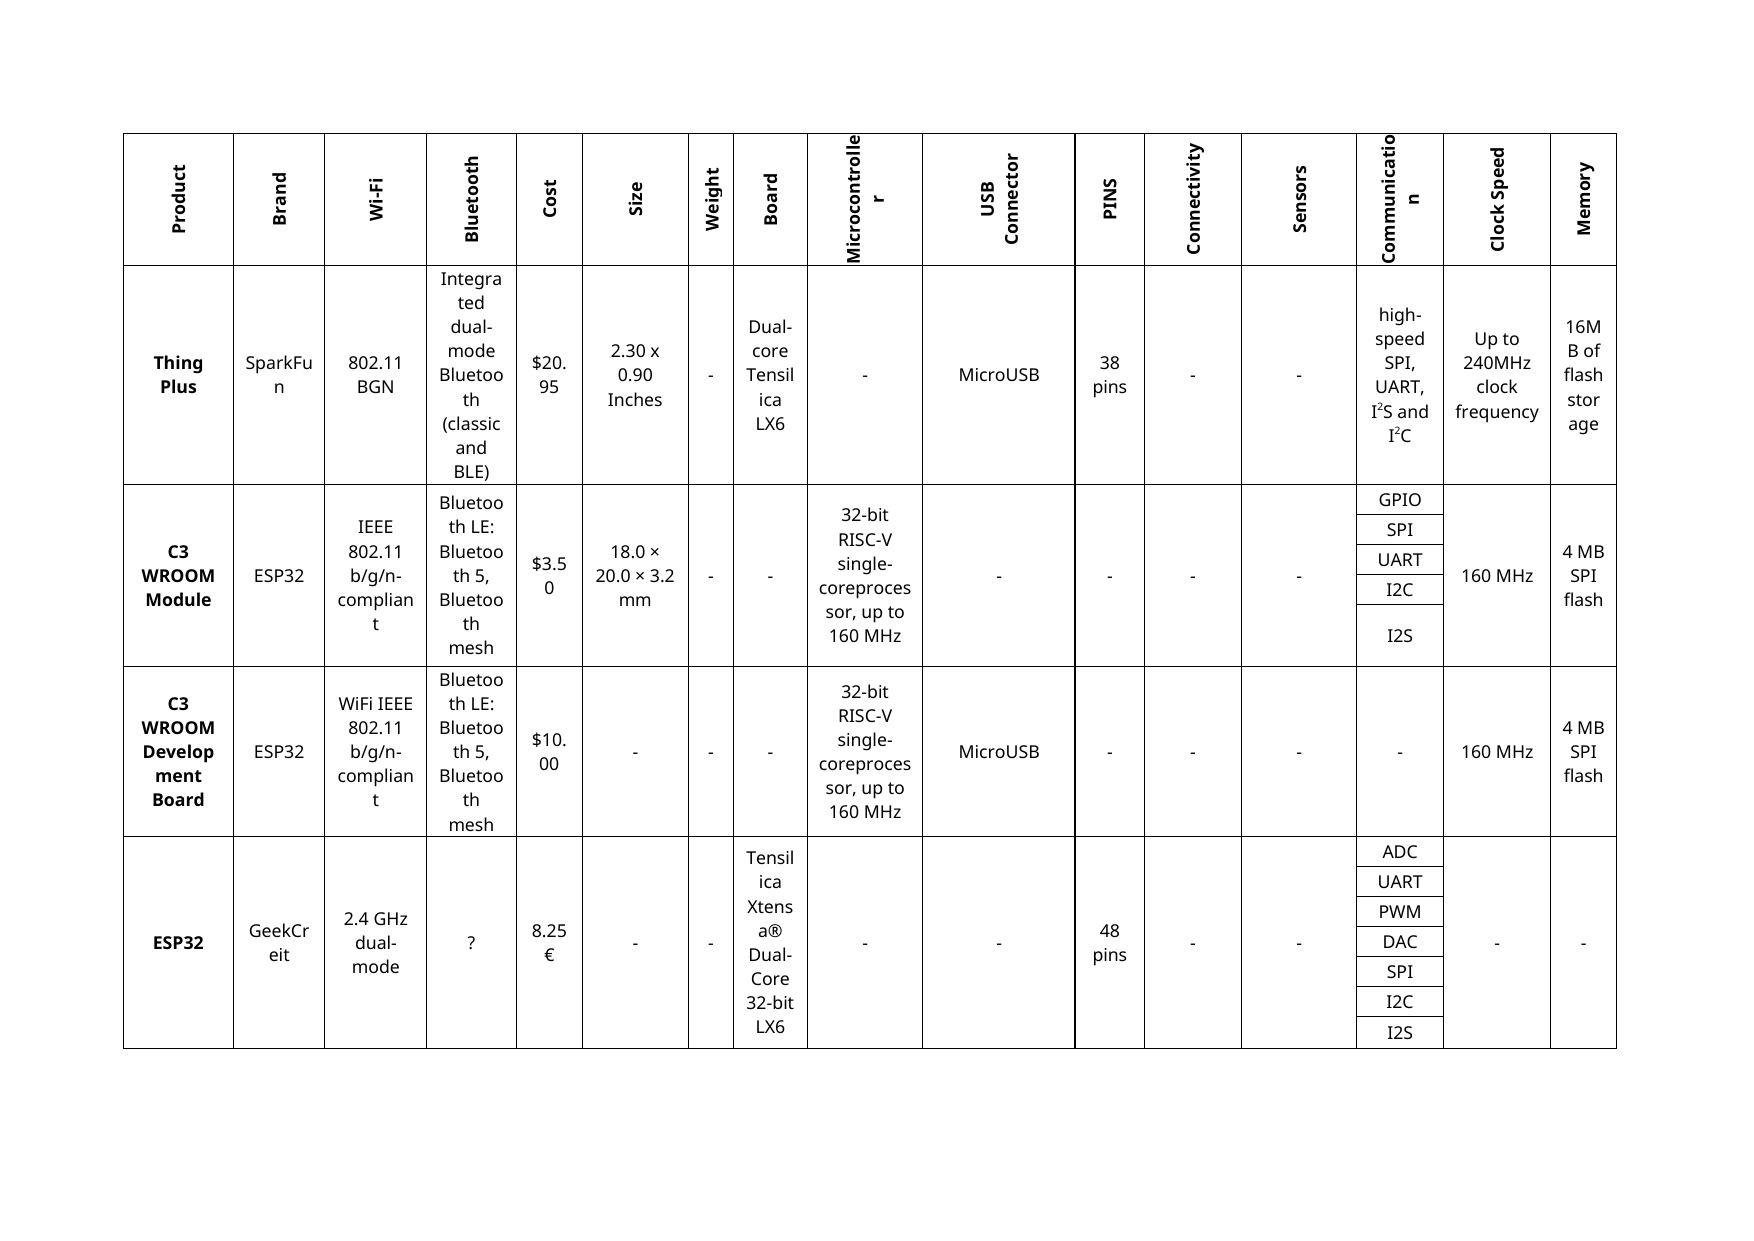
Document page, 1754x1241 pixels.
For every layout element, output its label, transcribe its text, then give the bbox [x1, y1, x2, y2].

table_cell MicroUSB [923, 667, 1074, 836]
table_cell SPI [1357, 957, 1443, 986]
table_cell - [583, 667, 688, 836]
table_cell SparkFun [234, 266, 324, 484]
table_cell 32-bit RISC-V single-coreprocessor, up to 160 MHz [808, 485, 922, 666]
table_header Sensors [1242, 134, 1356, 265]
table_cell - [734, 485, 807, 666]
table_cell IEEE 802.11 b/g/n-compliant [325, 485, 426, 666]
table_cell - [1145, 667, 1241, 836]
table_cell GeekCreit [234, 837, 324, 1047]
table_cell I2S [1357, 605, 1443, 666]
table_cell Bluetooth LE: Bluetooth 5, Bluetooth mesh [427, 667, 516, 836]
table_header Memory [1551, 134, 1616, 265]
table_cell - [1076, 667, 1144, 836]
table_cell 8.25 € [517, 837, 582, 1047]
table_cell UART [1357, 867, 1443, 896]
table_cell 2.4 GHz dual-mode [325, 837, 426, 1047]
table_cell C3 WROOM Development Board [124, 667, 233, 836]
table_cell ESP32 [234, 667, 324, 836]
table_cell Integrated dual-mode Bluetooth (classic and BLE) [427, 266, 516, 484]
table_cell - [689, 266, 733, 484]
table_cell 160 MHz [1444, 485, 1550, 666]
table_cell 4 MB SPI flash [1551, 485, 1616, 666]
table_cell ADC [1357, 837, 1443, 866]
table_cell 2.30 x 0.90 Inches [583, 266, 688, 484]
table_cell I2S [1357, 1017, 1443, 1047]
table_header Size [583, 134, 688, 265]
table_cell - [808, 837, 922, 1047]
table_cell - [734, 667, 807, 836]
table_cell 32-bit RISC-V single-coreprocessor, up to 160 MHz [808, 667, 922, 836]
table_cell - [1242, 667, 1356, 836]
table_cell - [1145, 266, 1241, 484]
table_cell Dual-core Tensilica LX6 [734, 266, 807, 484]
table_cell Up to 240MHz clock frequency [1444, 266, 1550, 484]
table_header USB Connector [923, 134, 1074, 265]
table_cell MicroUSB [923, 266, 1074, 484]
table_cell - [808, 266, 922, 484]
table_header Clock Speed [1444, 134, 1550, 265]
table_cell - [1145, 485, 1241, 666]
table_cell DAC [1357, 927, 1443, 956]
table_header Product [124, 134, 233, 265]
table_header Communication [1357, 134, 1443, 265]
table_header Bluetooth [427, 134, 516, 265]
table_cell 4 MB SPI flash [1551, 667, 1616, 836]
table_cell 48 pins [1076, 837, 1144, 1047]
table_header Board [734, 134, 807, 265]
table_cell - [1145, 837, 1241, 1047]
table_cell - [1242, 837, 1356, 1047]
table_cell high-speed SPI, UART, I2S and I2C [1357, 266, 1443, 484]
table_cell PWM [1357, 897, 1443, 926]
table_cell ESP32 [234, 485, 324, 666]
table_cell 38 pins [1076, 266, 1144, 484]
table_cell I2C [1357, 575, 1443, 604]
table_cell 160 MHz [1444, 667, 1550, 836]
table_cell - [1242, 485, 1356, 666]
table_cell - [1551, 837, 1616, 1047]
table_cell - [689, 837, 733, 1047]
table_cell 16MB of flash storage [1551, 266, 1616, 484]
table_cell $3.50 [517, 485, 582, 666]
table_cell - [923, 837, 1074, 1047]
table_cell Tensilica Xtensa® Dual-Core 32-bit LX6 [734, 837, 807, 1047]
table_cell Thing Plus [124, 266, 233, 484]
table_cell - [689, 485, 733, 666]
table_cell - [1357, 667, 1443, 836]
table_cell I2C [1357, 987, 1443, 1016]
table_cell GPIO [1357, 485, 1443, 514]
table_header Weight [689, 134, 733, 265]
table_cell - [1444, 837, 1550, 1047]
table_cell - [1076, 485, 1144, 666]
table_cell $20.95 [517, 266, 582, 484]
table_cell WiFi IEEE 802.11 b/g/n-compliant [325, 667, 426, 836]
table_header Brand [234, 134, 324, 265]
table_cell SPI [1357, 515, 1443, 544]
table_cell Bluetooth LE: Bluetooth 5, Bluetooth mesh [427, 485, 516, 666]
table_cell 802.11 BGN [325, 266, 426, 484]
table_header Wi-Fi [325, 134, 426, 265]
table_header Microcontroller [808, 134, 922, 265]
table_cell ? [427, 837, 516, 1047]
table_cell ESP32 [124, 837, 233, 1047]
table_cell C3 WROOM Module [124, 485, 233, 666]
table_header Cost [517, 134, 582, 265]
table_cell 18.0 × 20.0 × 3.2 mm [583, 485, 688, 666]
table_cell - [689, 667, 733, 836]
table_cell - [583, 837, 688, 1047]
table_cell - [923, 485, 1074, 666]
table_header Connectivity [1145, 134, 1241, 265]
table_cell - [1242, 266, 1356, 484]
table_header PINS [1076, 134, 1144, 265]
table_cell $10.00 [517, 667, 582, 836]
table_cell UART [1357, 545, 1443, 574]
